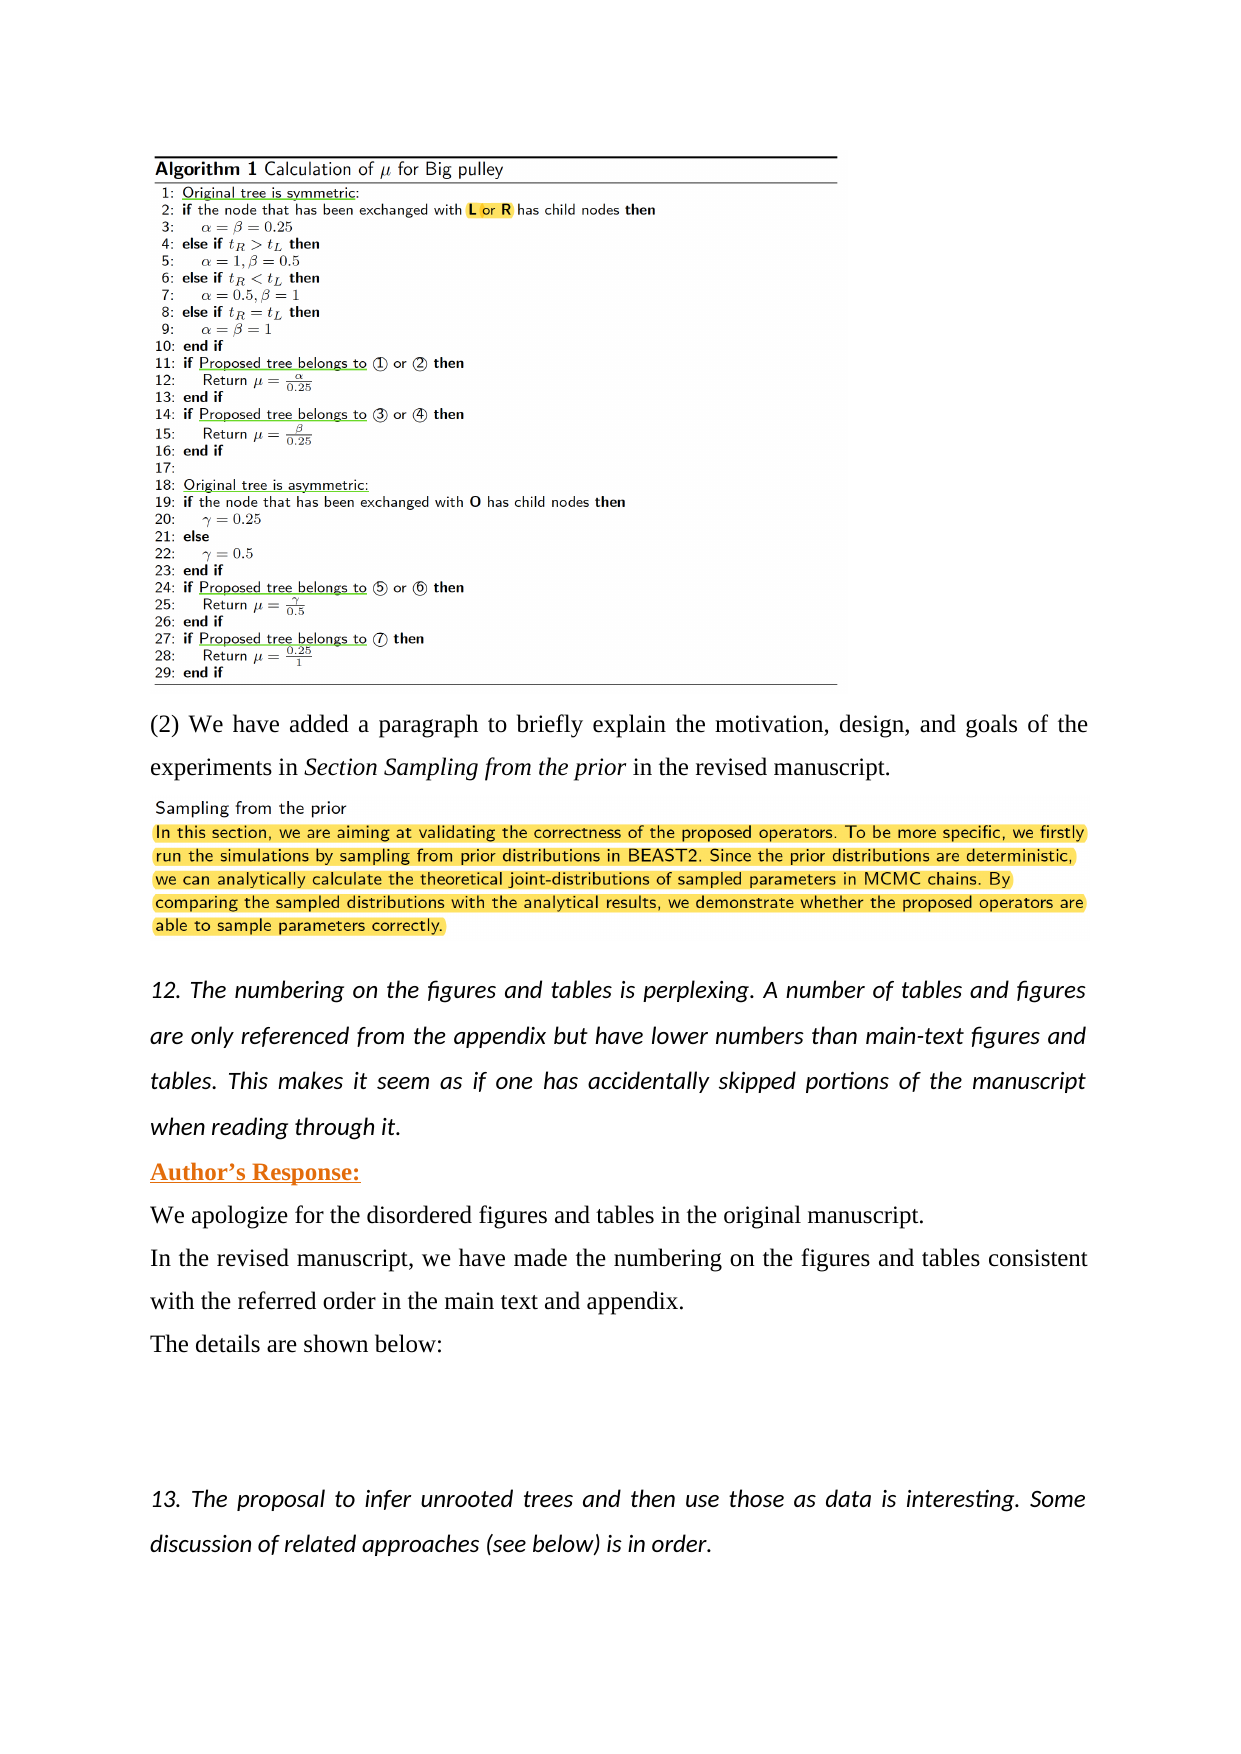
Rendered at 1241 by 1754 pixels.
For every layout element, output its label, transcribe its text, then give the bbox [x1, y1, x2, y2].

text 13. The proposal to infer unrooted trees and then use those as data is interesting. Some discussion of related approaches (see below) is in order. [150, 1483, 1090, 1559]
text In the revised manuscript, we have made the numbering on the figures and tables consistent with the referred order in the main text and appendix. [150, 1243, 1090, 1315]
text Author’s Response: [150, 1157, 1090, 1186]
picture [150, 150, 848, 694]
text The details are shown below: [150, 1329, 1090, 1358]
picture [150, 795, 1090, 941]
text (2) We have added a paragraph to briefly explain the motivation, design, and goals of the experiments in Section Sampling from the prior in the revised manuscript. [150, 709, 1090, 781]
text 12. The numbering on the figures and tables is perplexing. A number of tables and figures are only referenced from the appendix but have lower numbers than main-text figures and tables. This makes it seem as if one has accidentally skipped portions of the manuscript when reading through it. [150, 974, 1090, 1142]
text We apologize for the disordered figures and tables in the original manuscript. [150, 1200, 1090, 1229]
